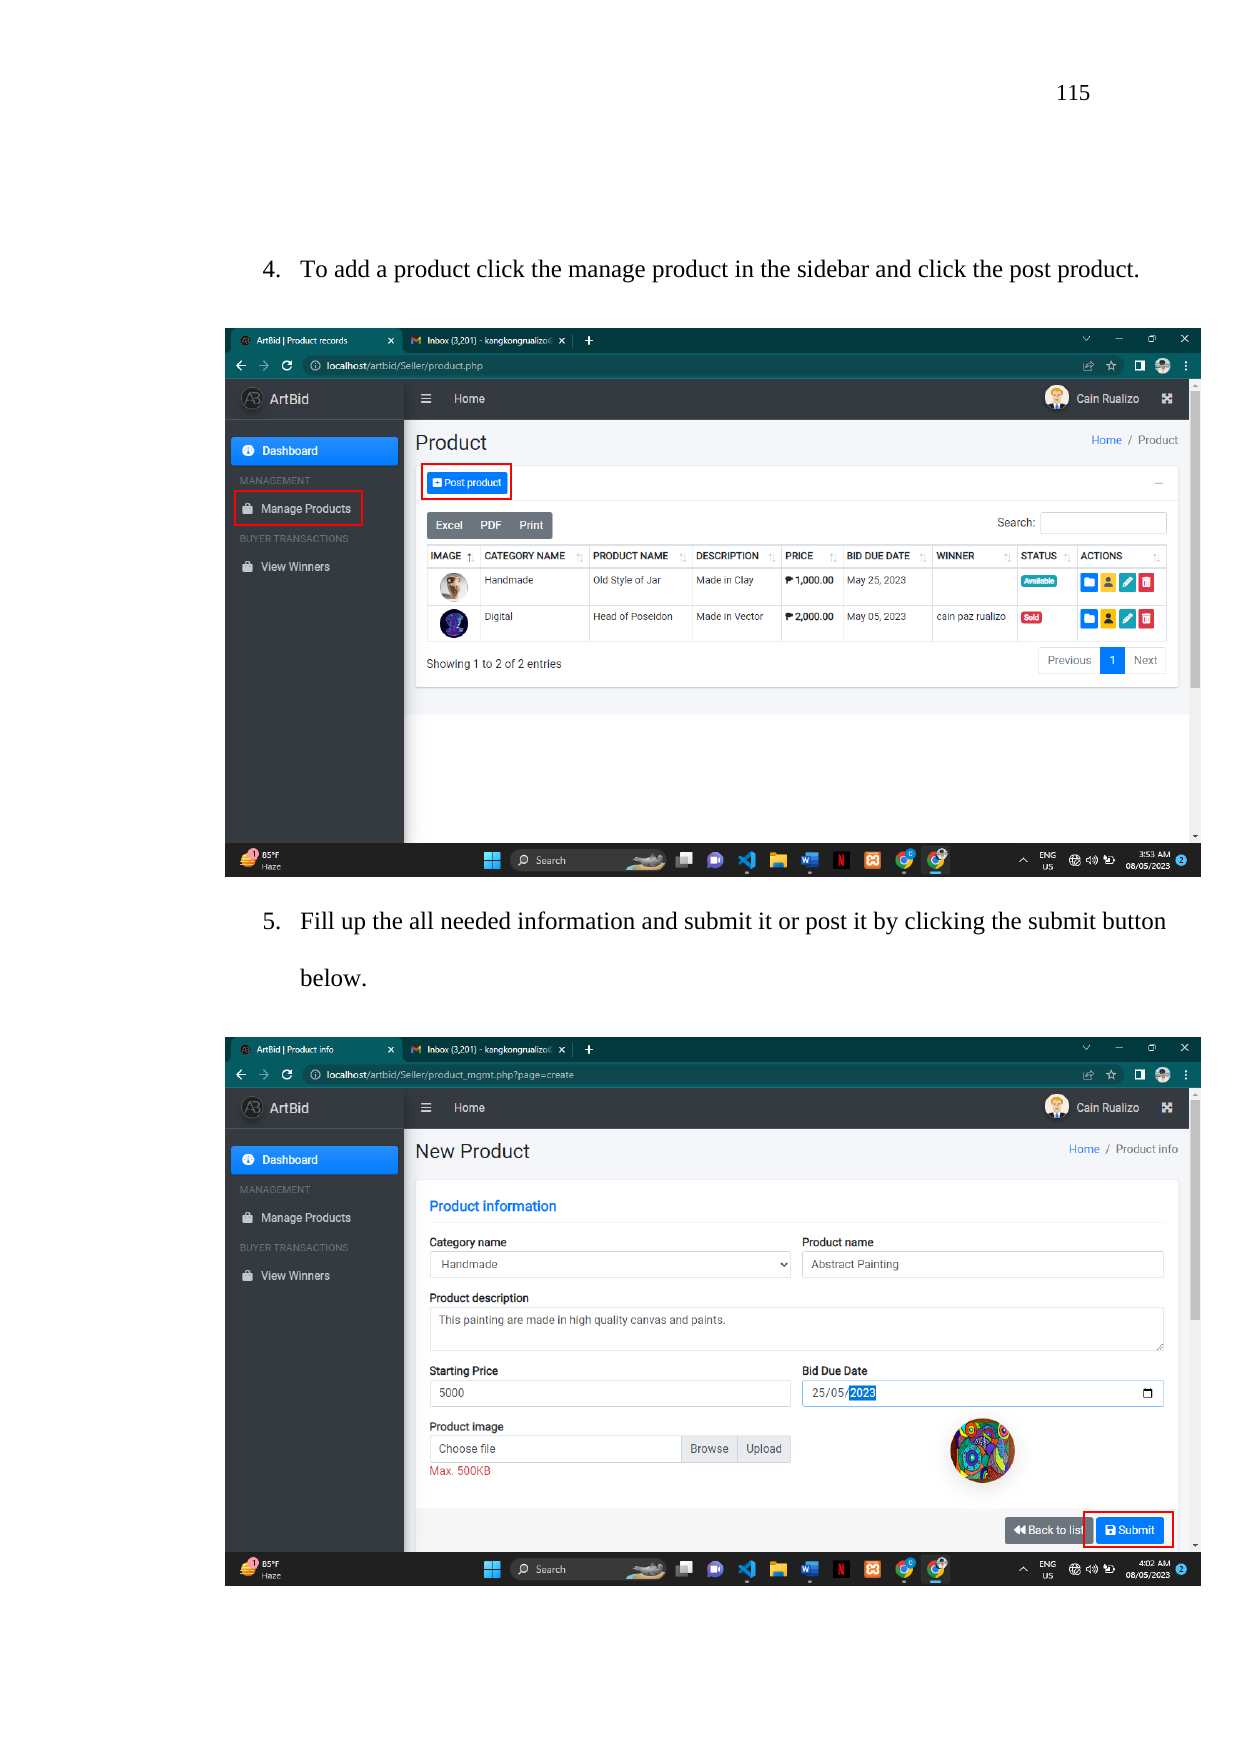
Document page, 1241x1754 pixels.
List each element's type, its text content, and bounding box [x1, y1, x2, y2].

picture [225, 328, 1201, 877]
picture [225, 1037, 1201, 1586]
list To add a product click the manage product in the sidebar and click the post product. [262, 254, 1169, 283]
list Fill up the all needed information and submit it or post it by clicking the submit button below. [262, 906, 1169, 992]
